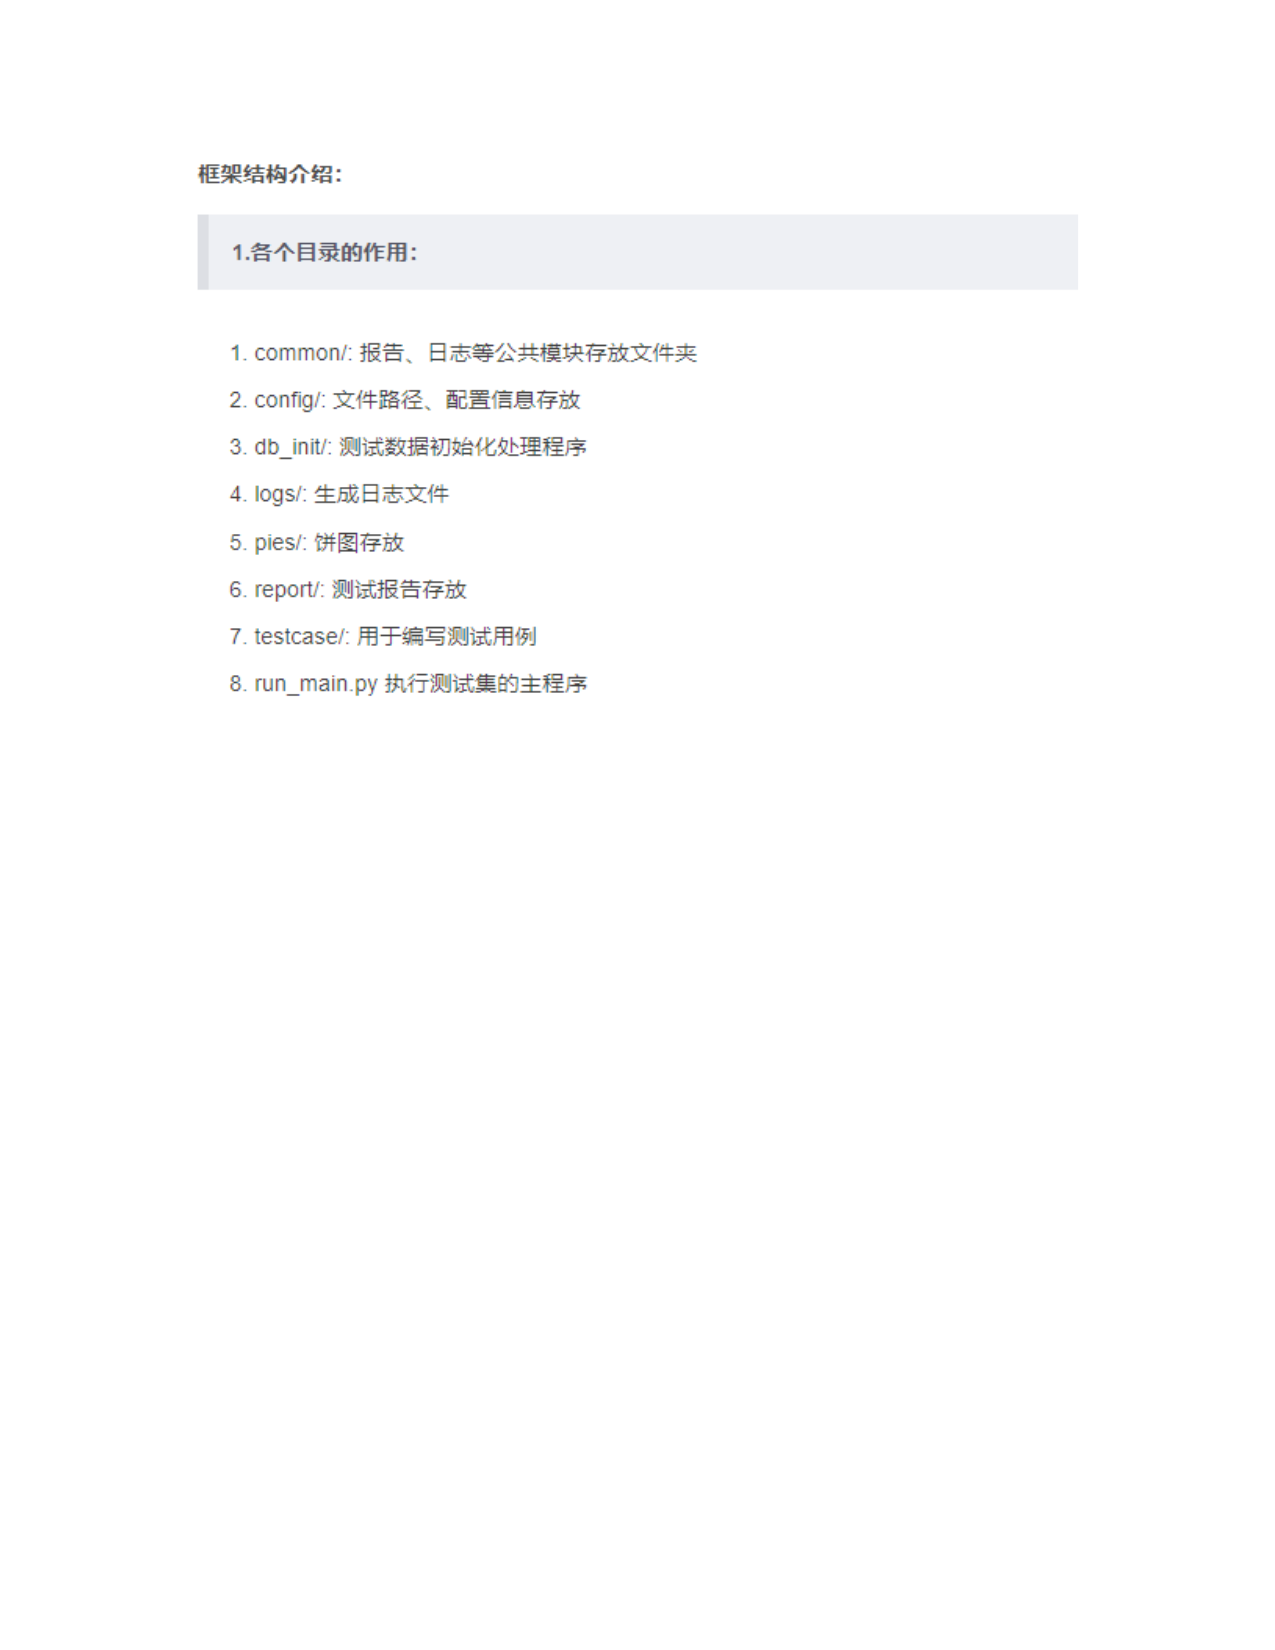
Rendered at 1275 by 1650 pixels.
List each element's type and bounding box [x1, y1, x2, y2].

picture [187, 150, 1079, 718]
